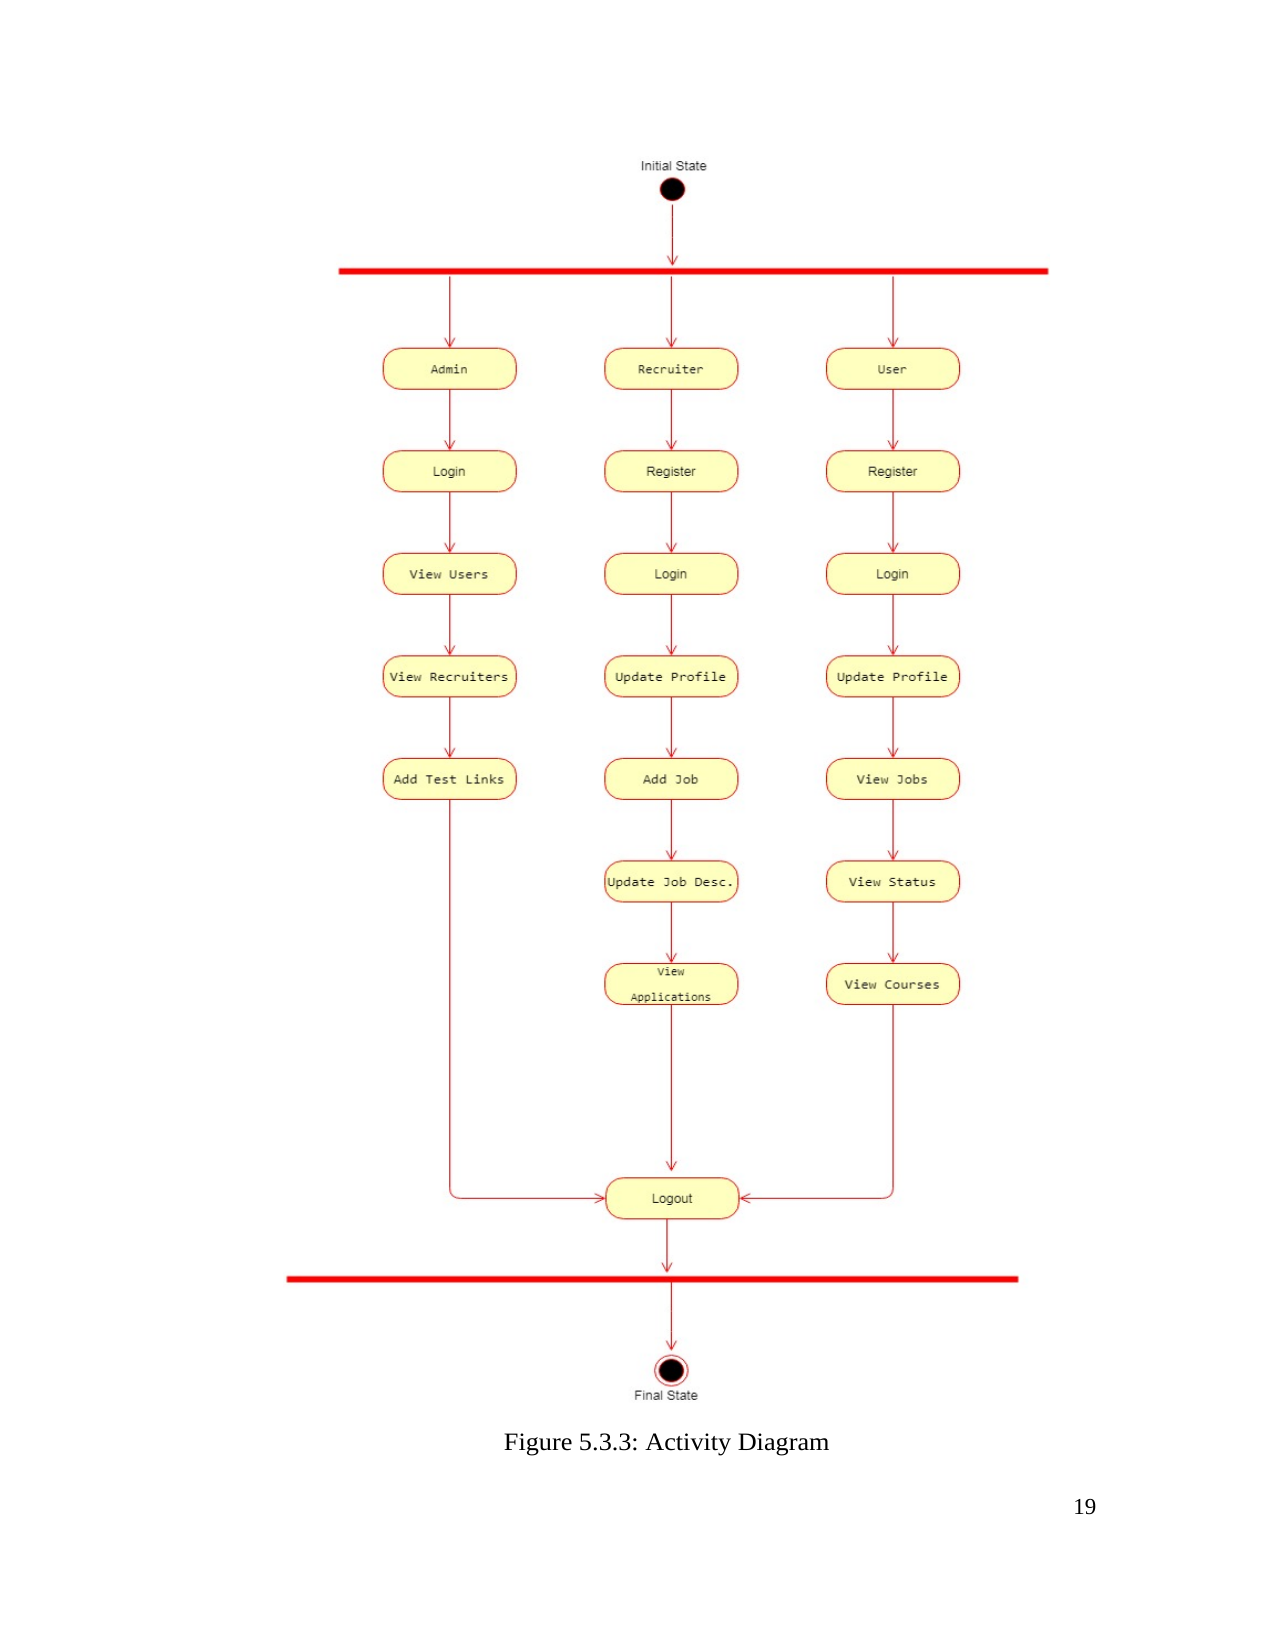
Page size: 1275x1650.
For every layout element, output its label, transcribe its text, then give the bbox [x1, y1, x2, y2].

text Figure 5.3.3: Activity Diagram [217, 1427, 1117, 1456]
picture [283, 156, 1051, 1407]
